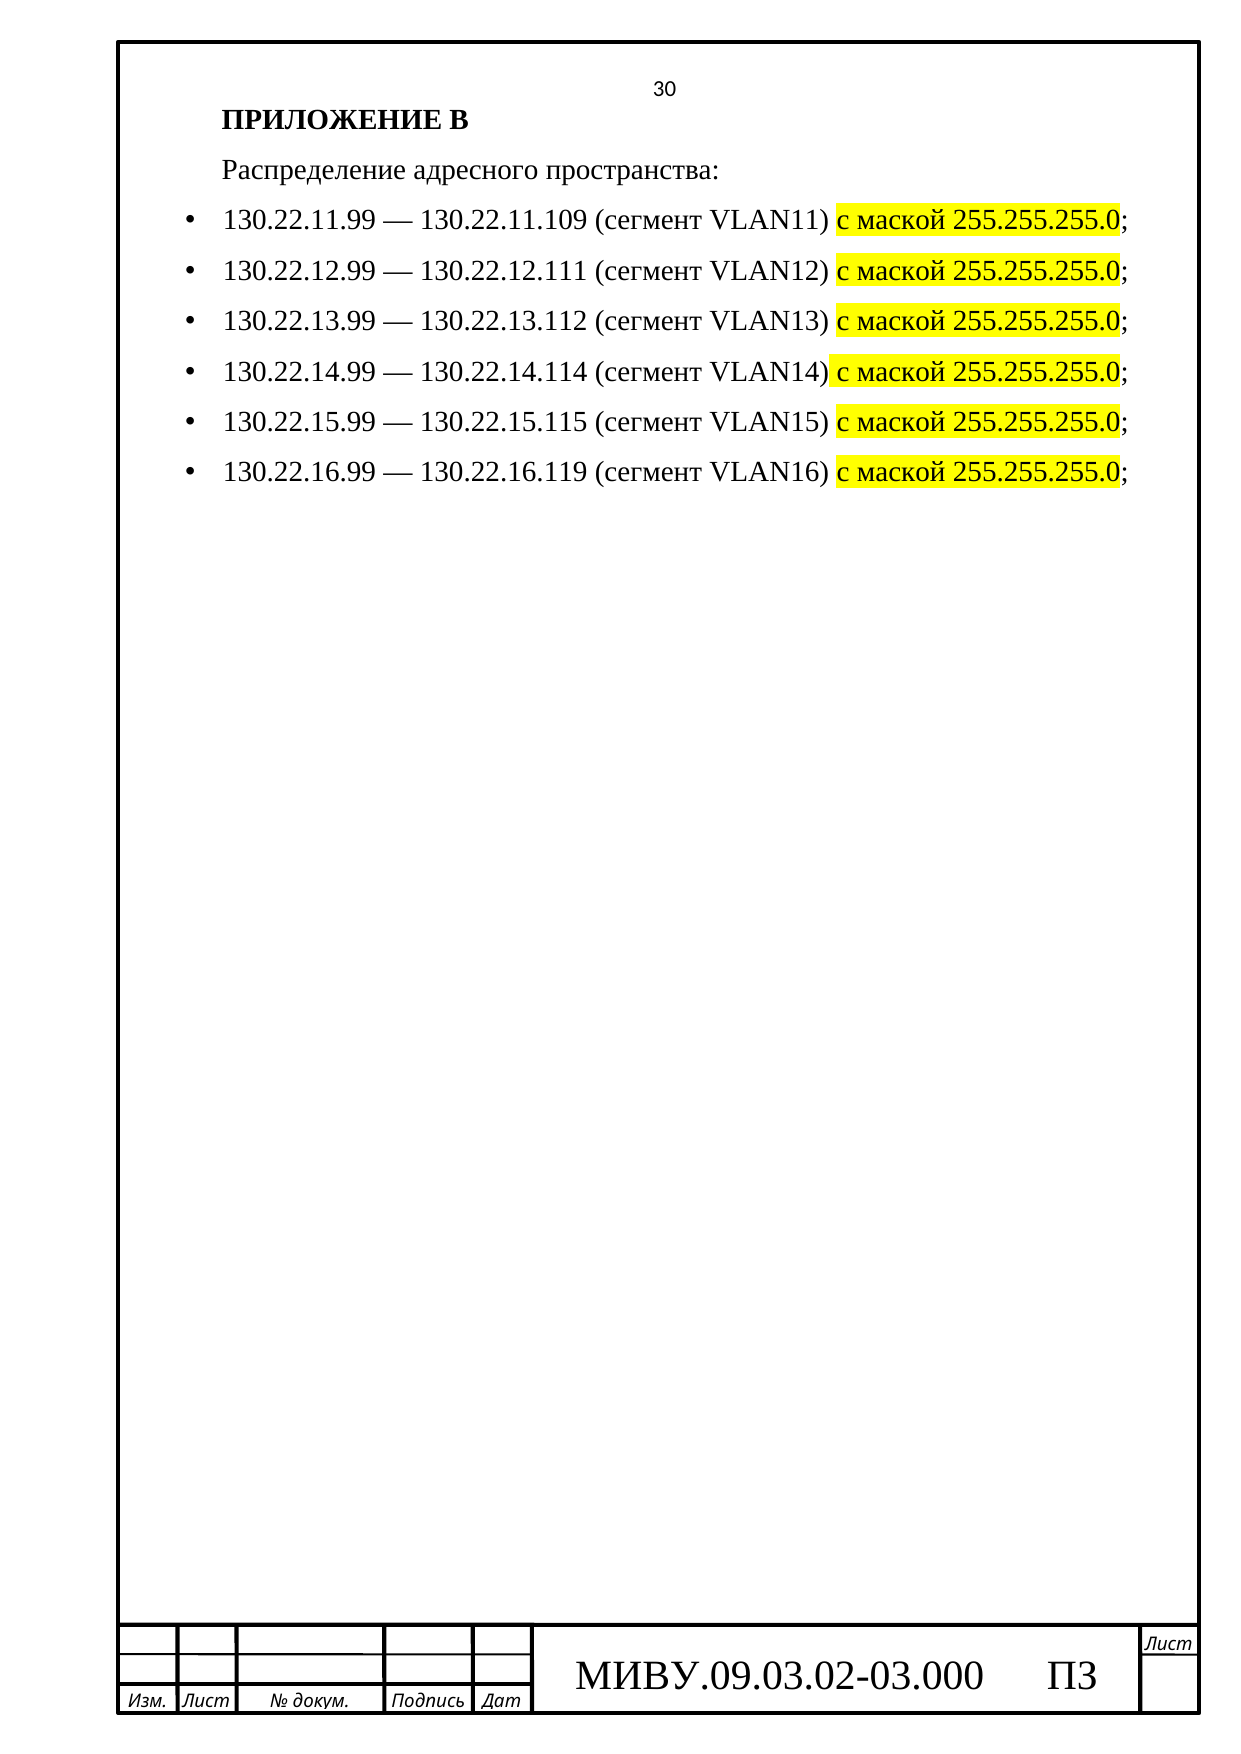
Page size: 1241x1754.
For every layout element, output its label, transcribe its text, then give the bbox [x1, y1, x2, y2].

list 130.22.14.99 — 130.22.14.114 (сегмент VLAN14) с маской 255.255.255.0; [185, 354, 829, 387]
text ПРИЛОЖЕНИЕ B [148, 102, 1181, 135]
list 130.22.11.99 — 130.22.11.109 (сегмент VLAN11) с маской 255.255.255.0; [185, 202, 1181, 236]
text Распределение адресного пространства: [148, 152, 1181, 186]
list 130.22.13.99 — 130.22.13.112 (сегмент VLAN13) с маской 255.255.255.0; [185, 303, 836, 337]
list 130.22.15.99 — 130.22.15.115 (сегмент VLAN15) с маской 255.255.255.0; [185, 404, 836, 438]
list 130.22.16.99 — 130.22.16.119 (сегмент VLAN16) с маской 255.255.255.0; [185, 454, 1181, 488]
list 130.22.12.99 — 130.22.12.111 (сегмент VLAN12) с маской 255.255.255.0; [185, 253, 1181, 287]
